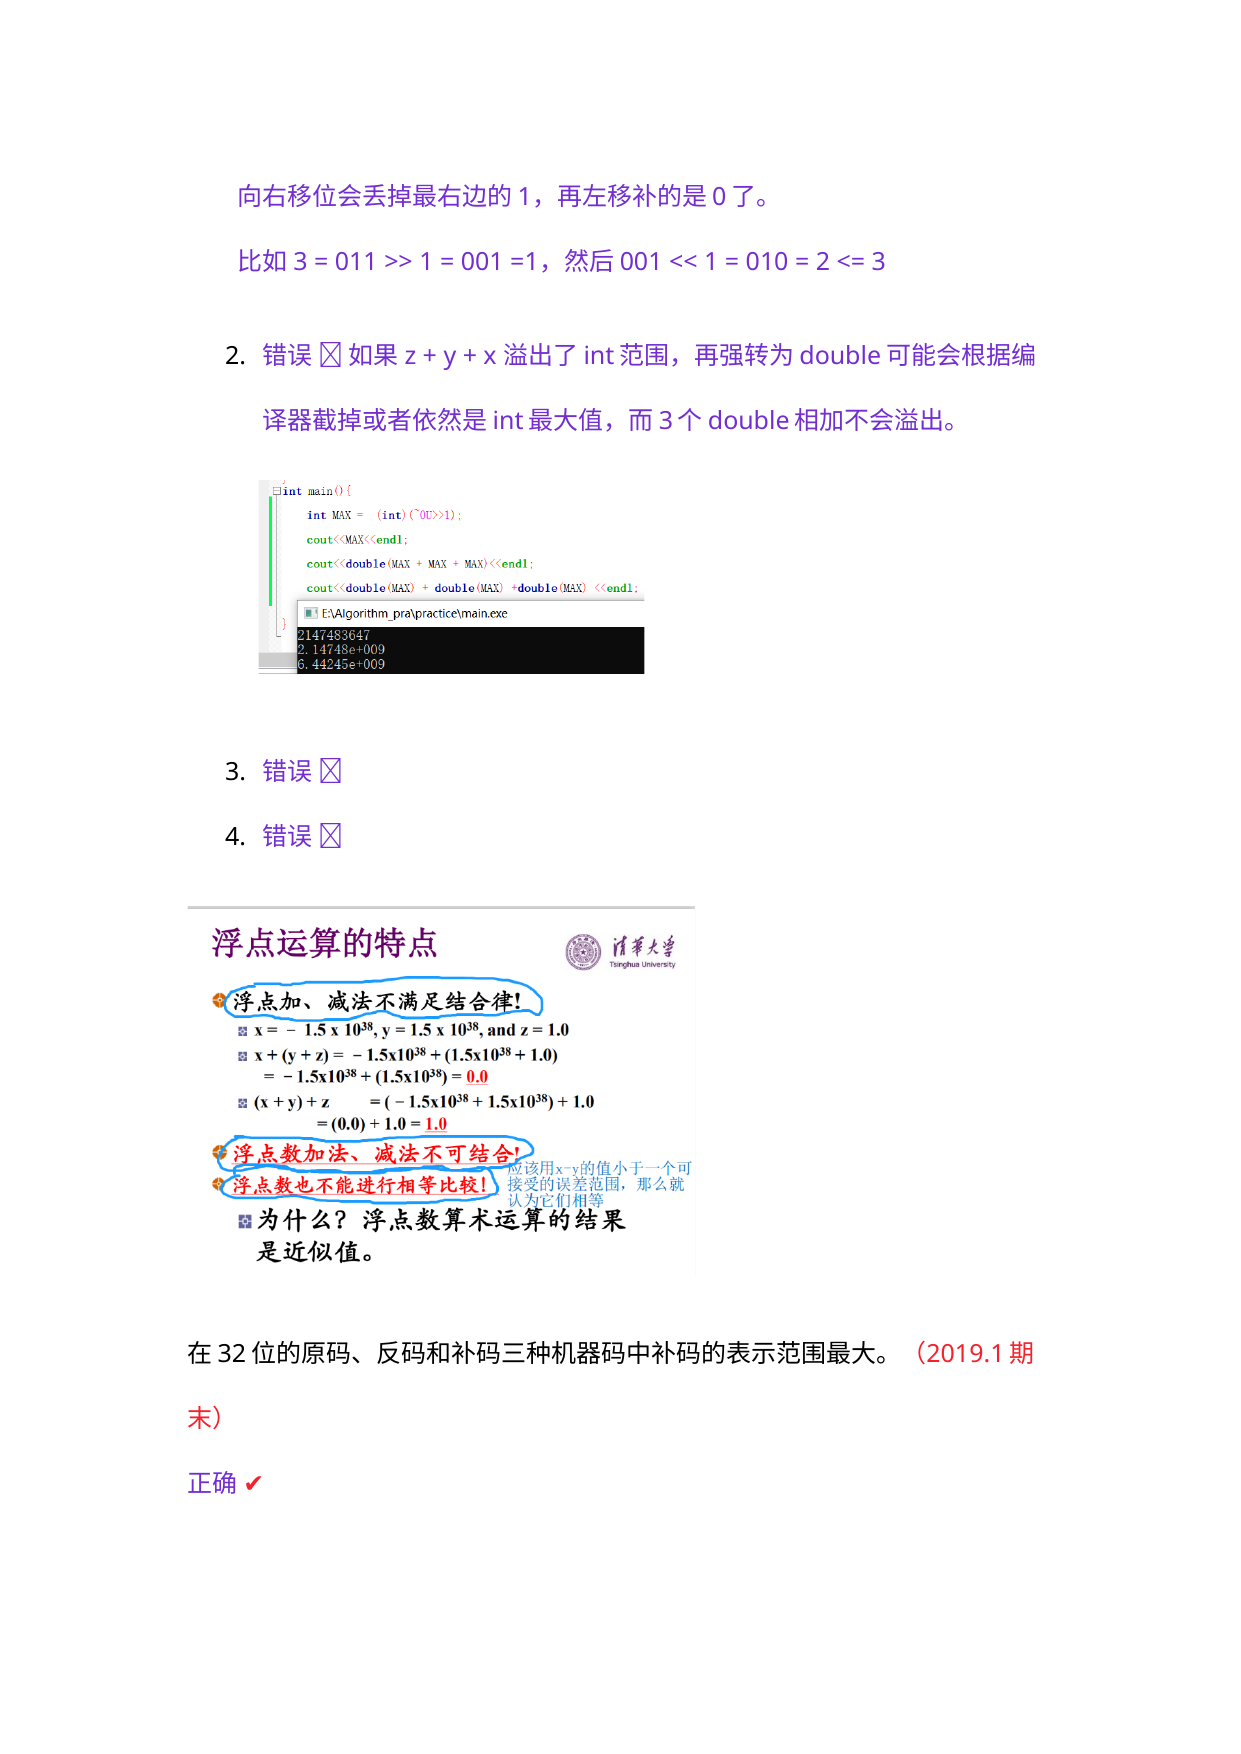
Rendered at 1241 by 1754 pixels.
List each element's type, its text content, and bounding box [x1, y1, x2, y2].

text 在32位的原码、反码和补码三种机器码中补码的表示范围最大。（2019.1期末） [187, 1319, 1053, 1449]
list 错误 ❌ 如果 z + y + x 溢出了int范围，再强转为double可能会根据编译器截掉或者依然是int最大值，而3个double相加不会溢出。 [225, 321, 1053, 451]
picture [258, 480, 645, 674]
list 错误 ❌ [225, 737, 1053, 802]
text 向右移位会丢掉最右边的1，再左移补的是0了。 [187, 162, 1053, 227]
list 错误 ❌ [225, 802, 1053, 867]
text 比如 3 = 011 >> 1 = 001 =1，然后 001 << 1 = 010 = 2 <= 3 [187, 227, 1053, 292]
picture [187, 906, 696, 1276]
text 正确 ✔ [187, 1449, 1053, 1514]
